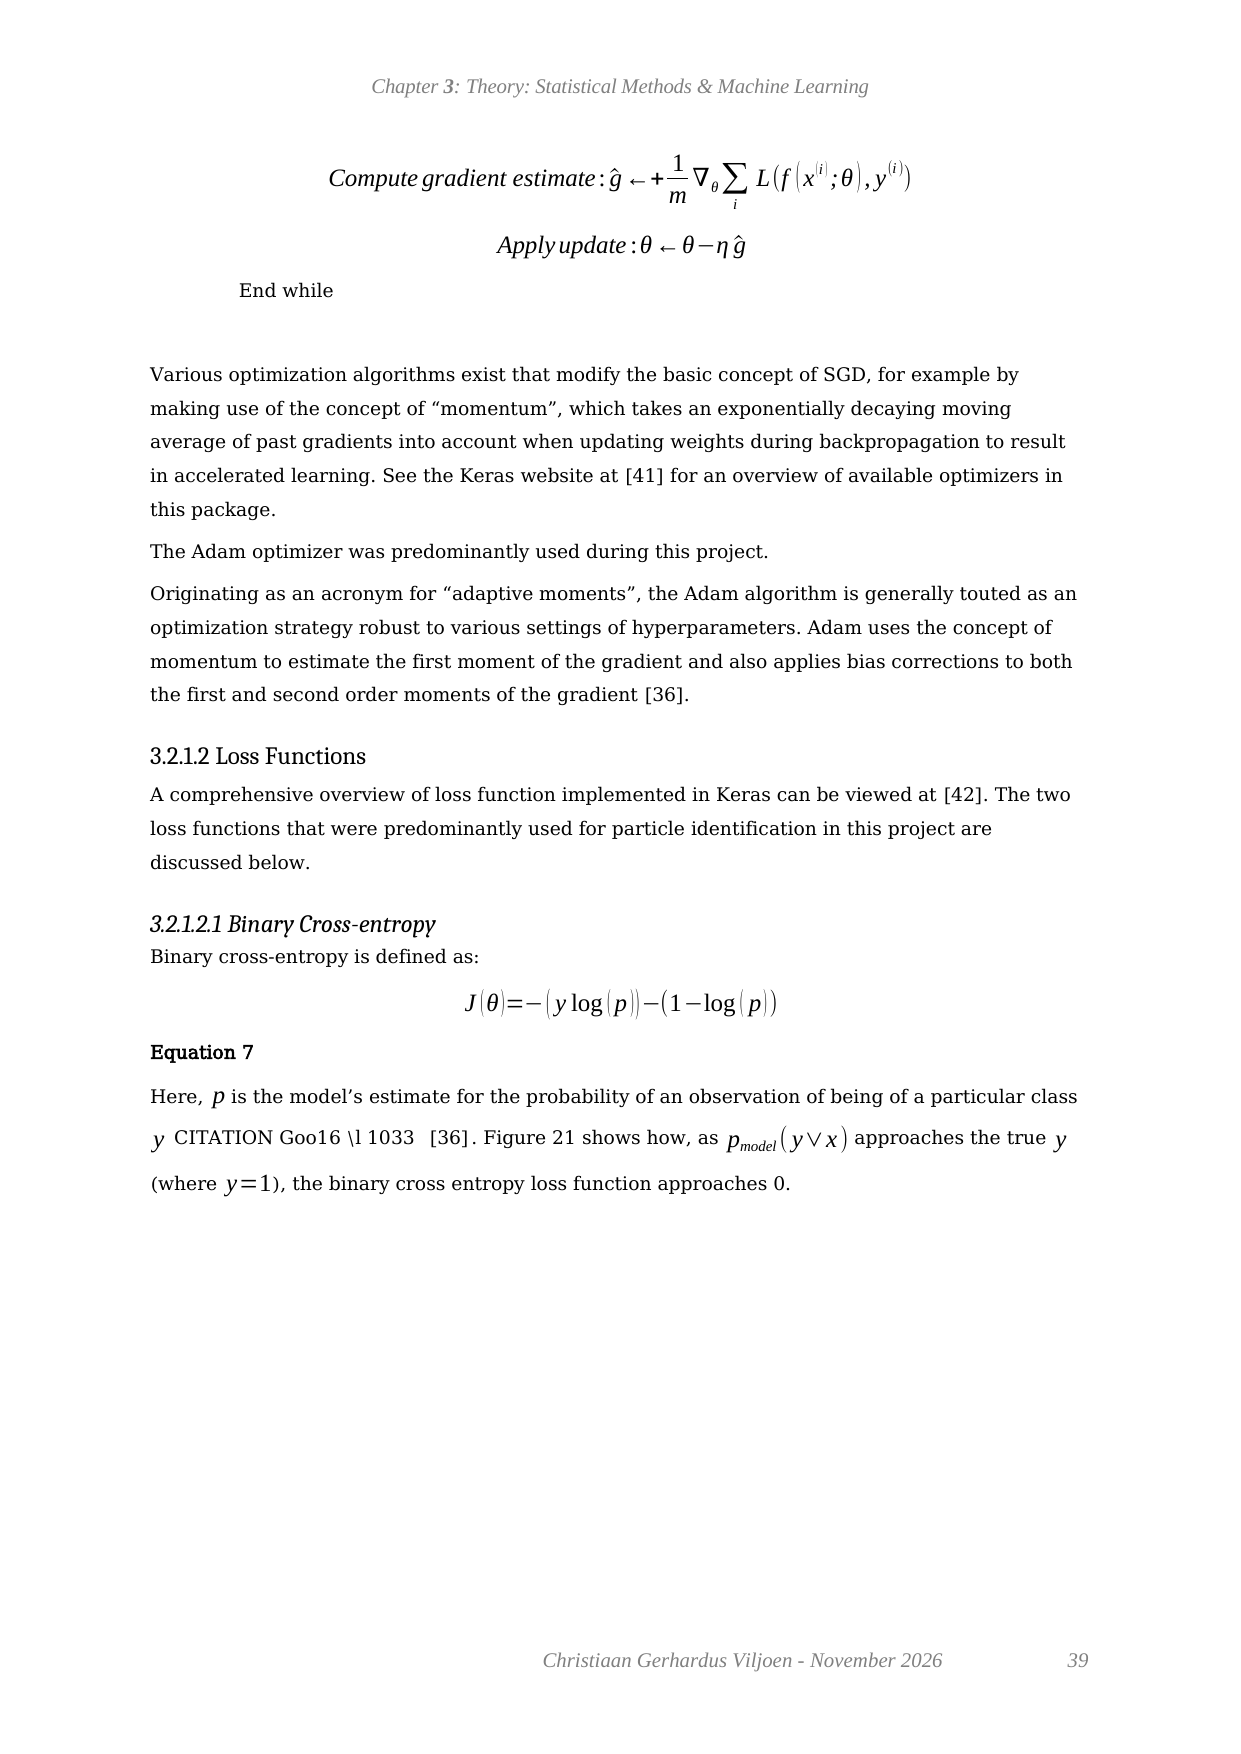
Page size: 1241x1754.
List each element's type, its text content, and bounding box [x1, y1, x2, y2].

text End while [150, 279, 1090, 301]
text The Adam optimizer was predominantly used during this project. [150, 540, 1090, 562]
text Equation 7 [150, 1040, 1090, 1063]
text Binary cross-entropy is defined as: [150, 944, 1090, 967]
subtitle Binary Cross-entropy [150, 909, 1090, 938]
text A comprehensive overview of loss function implemented in Keras can be viewed at . The two loss functions that were predominantly used for particle identification in this project are discussed below. [150, 783, 1090, 873]
text Originating as an acronym for “adaptive moments”, the Adam algorithm is generally touted as an optimization strategy robust to various settings of hyperparameters. Adam uses the concept of momentum to estimate the first moment of the gradient and also applies bias corrections to both the first and second order moments of the gradient . [150, 582, 1090, 706]
subtitle Loss Functions [150, 742, 1090, 771]
text Here, is the model’s estimate for the probability of an observation of being of a particular class . Figure 18 shows how, as approaches the true (where ), the binary cross entropy loss function approaches 0. [150, 1082, 1090, 1197]
text Various optimization algorithms exist that modify the basic concept of SGD, for example by making use of the concept of “momentum”, which takes an exponentially decaying moving average of past gradients into account when updating weights during backpropagation to result in accelerated learning. See the Keras website at for an overview of available optimizers in this package. [150, 363, 1090, 520]
